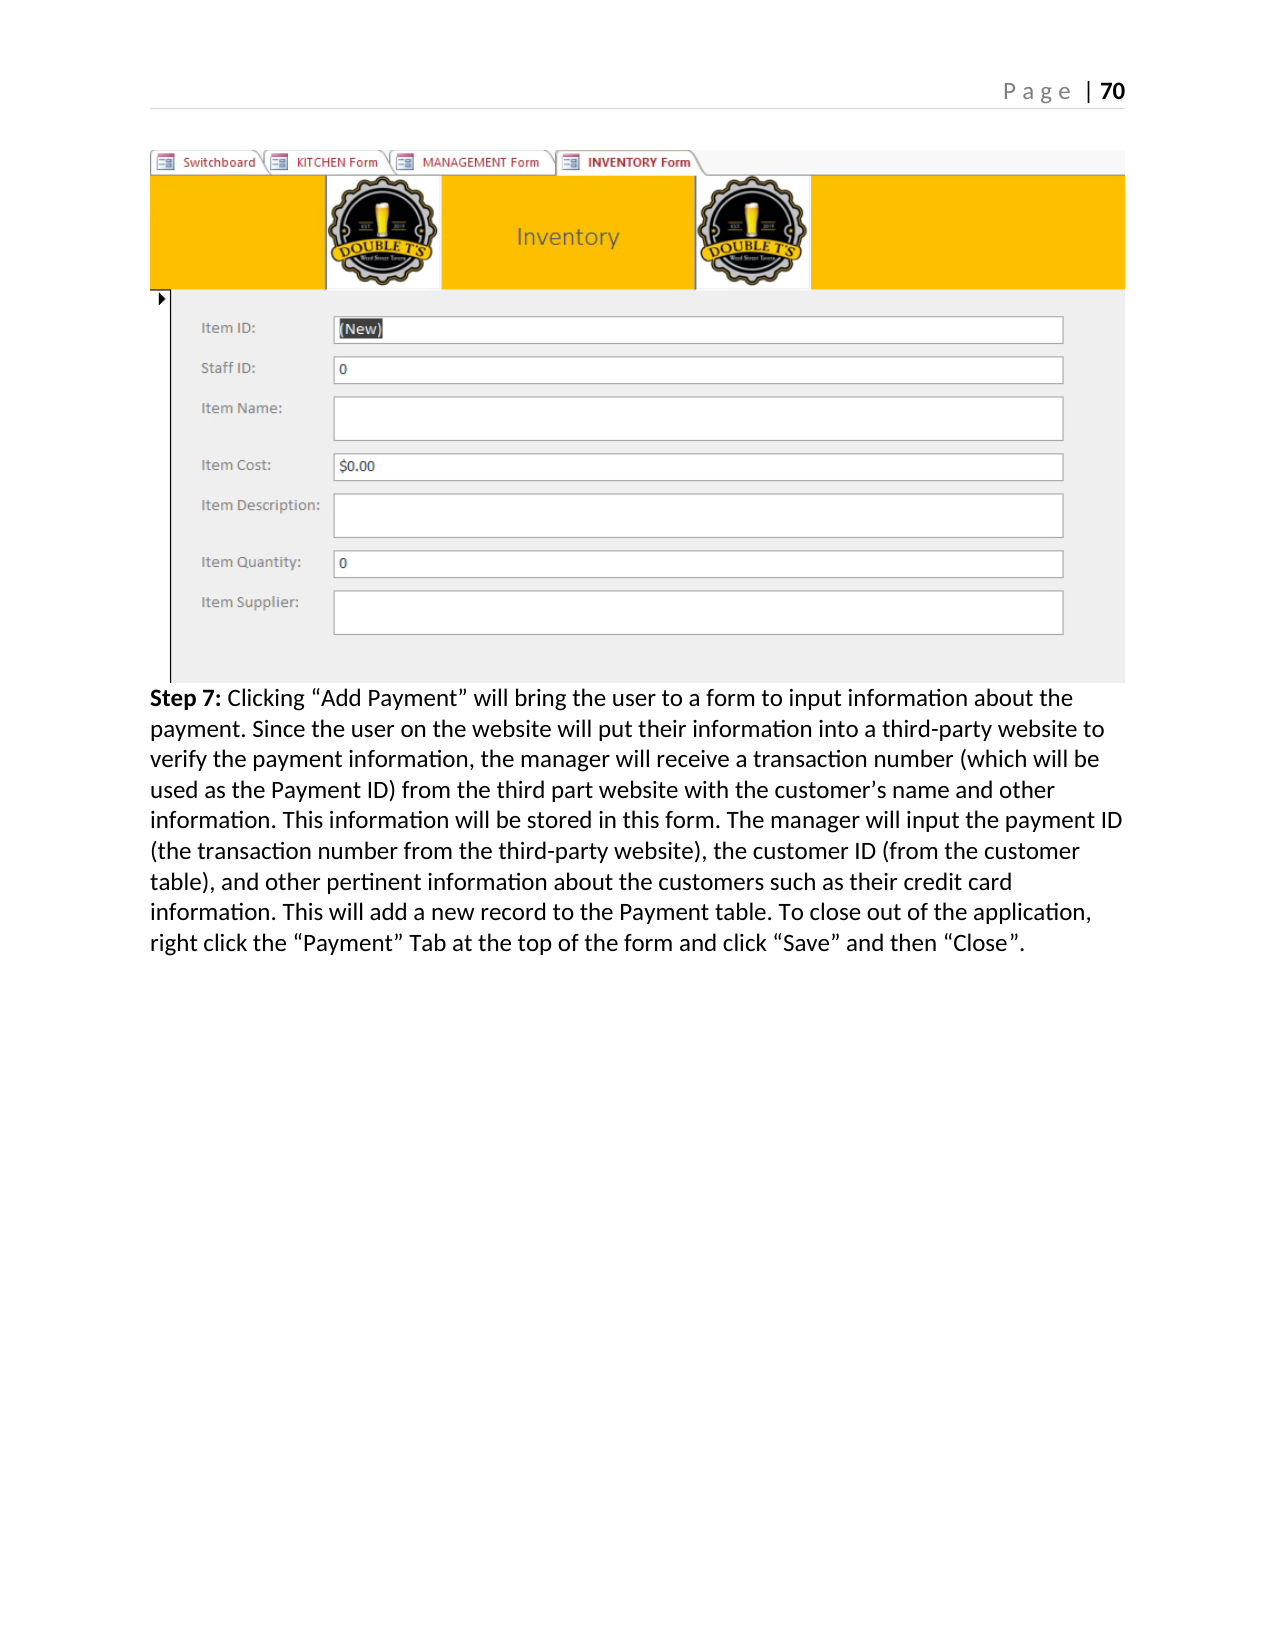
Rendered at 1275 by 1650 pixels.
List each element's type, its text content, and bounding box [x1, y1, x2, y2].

text verify the payment information, the manager will receive a transaction number (which will be [150, 743, 1125, 774]
text information. This information will be stored in this form. The manager will input the payment ID (the transaction number from the third-party website), the customer ID (from the customer table), and other pertinent information about the customers such as their credit card information. This will add a new record to the Payment table. To close out of the application, right click the “Payment” Tab at the top of the form and click “Save” and then “Close”. [150, 804, 1125, 957]
picture [150, 150, 1125, 683]
text used as the Payment ID) from the third part website with the customer’s name and other [150, 774, 1125, 804]
text payment. Since the user on the website will put their information into a third-party website to [150, 713, 1125, 743]
text Step 7: Clicking “Add Payment” will bring the user to a form to input information about the [150, 683, 1125, 713]
